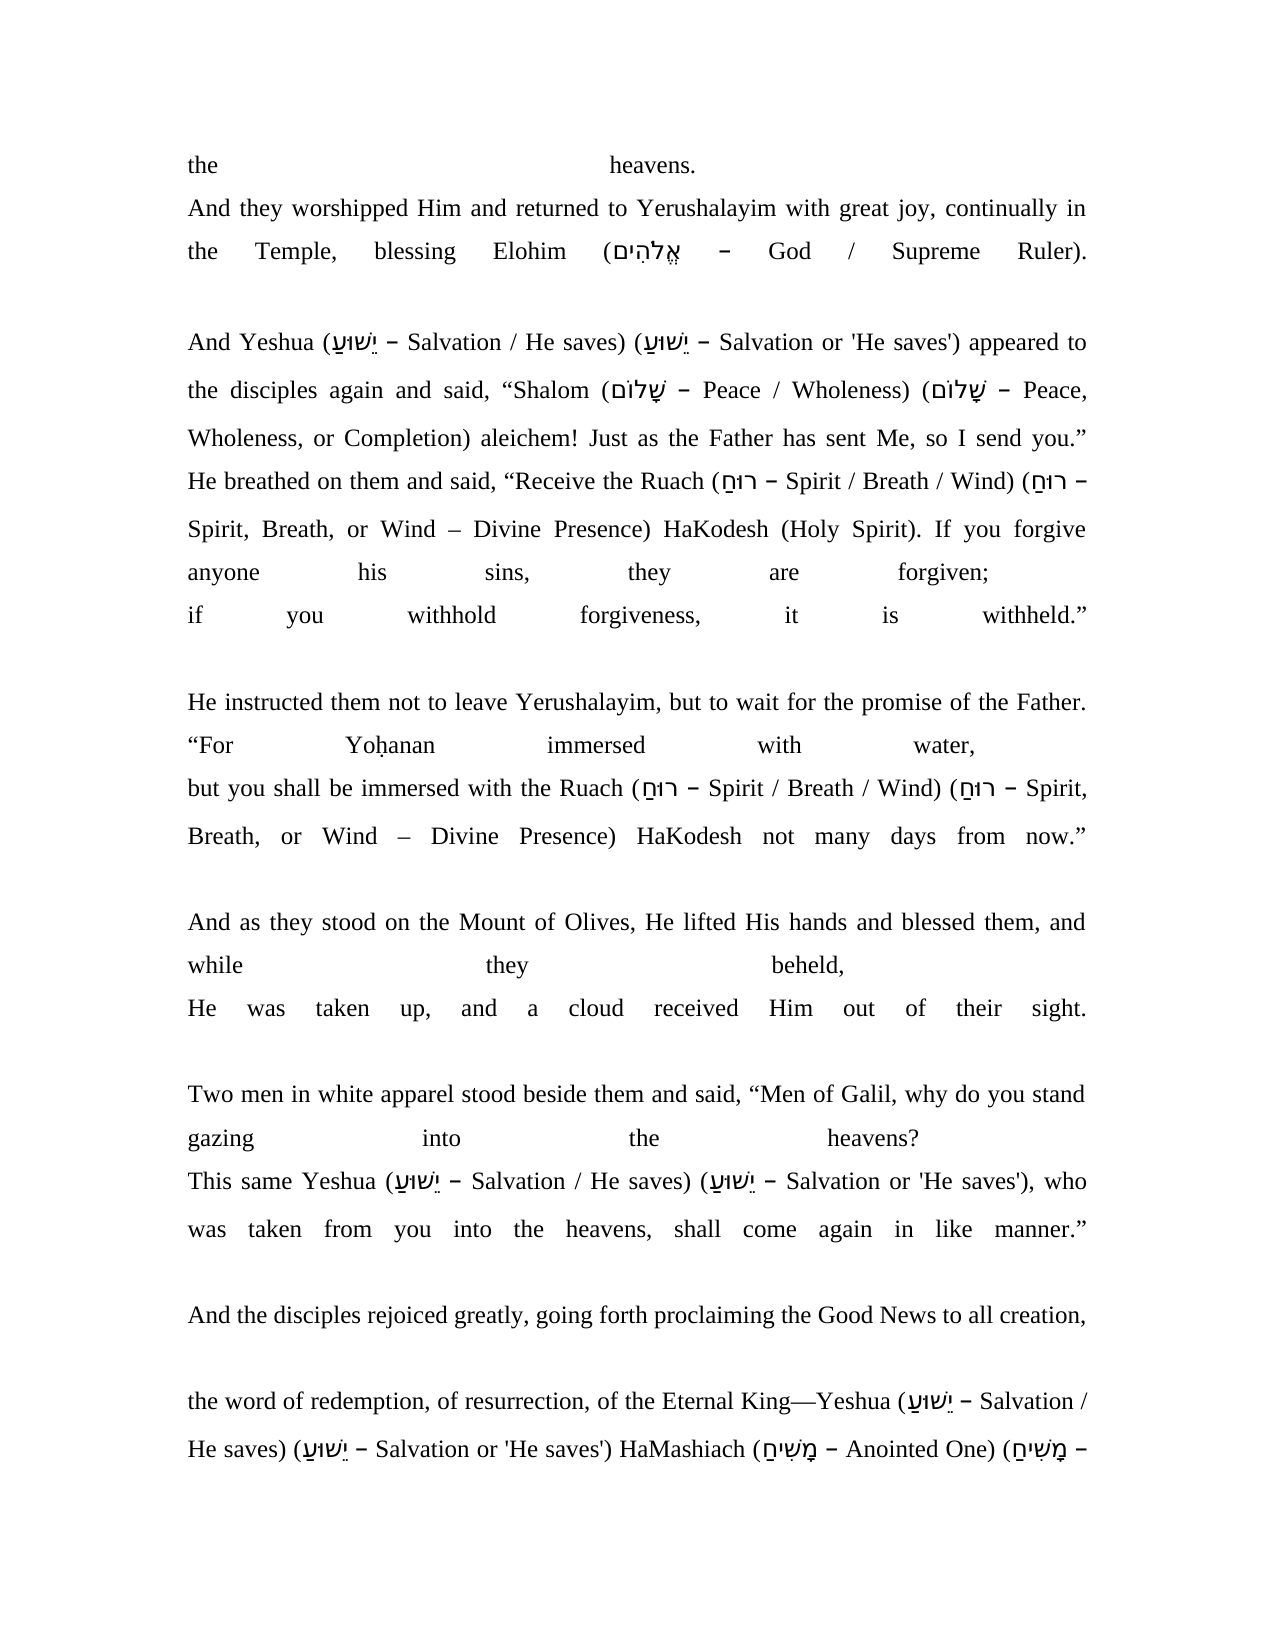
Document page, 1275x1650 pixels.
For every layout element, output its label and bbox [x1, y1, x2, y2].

text [187, 150, 1087, 1468]
